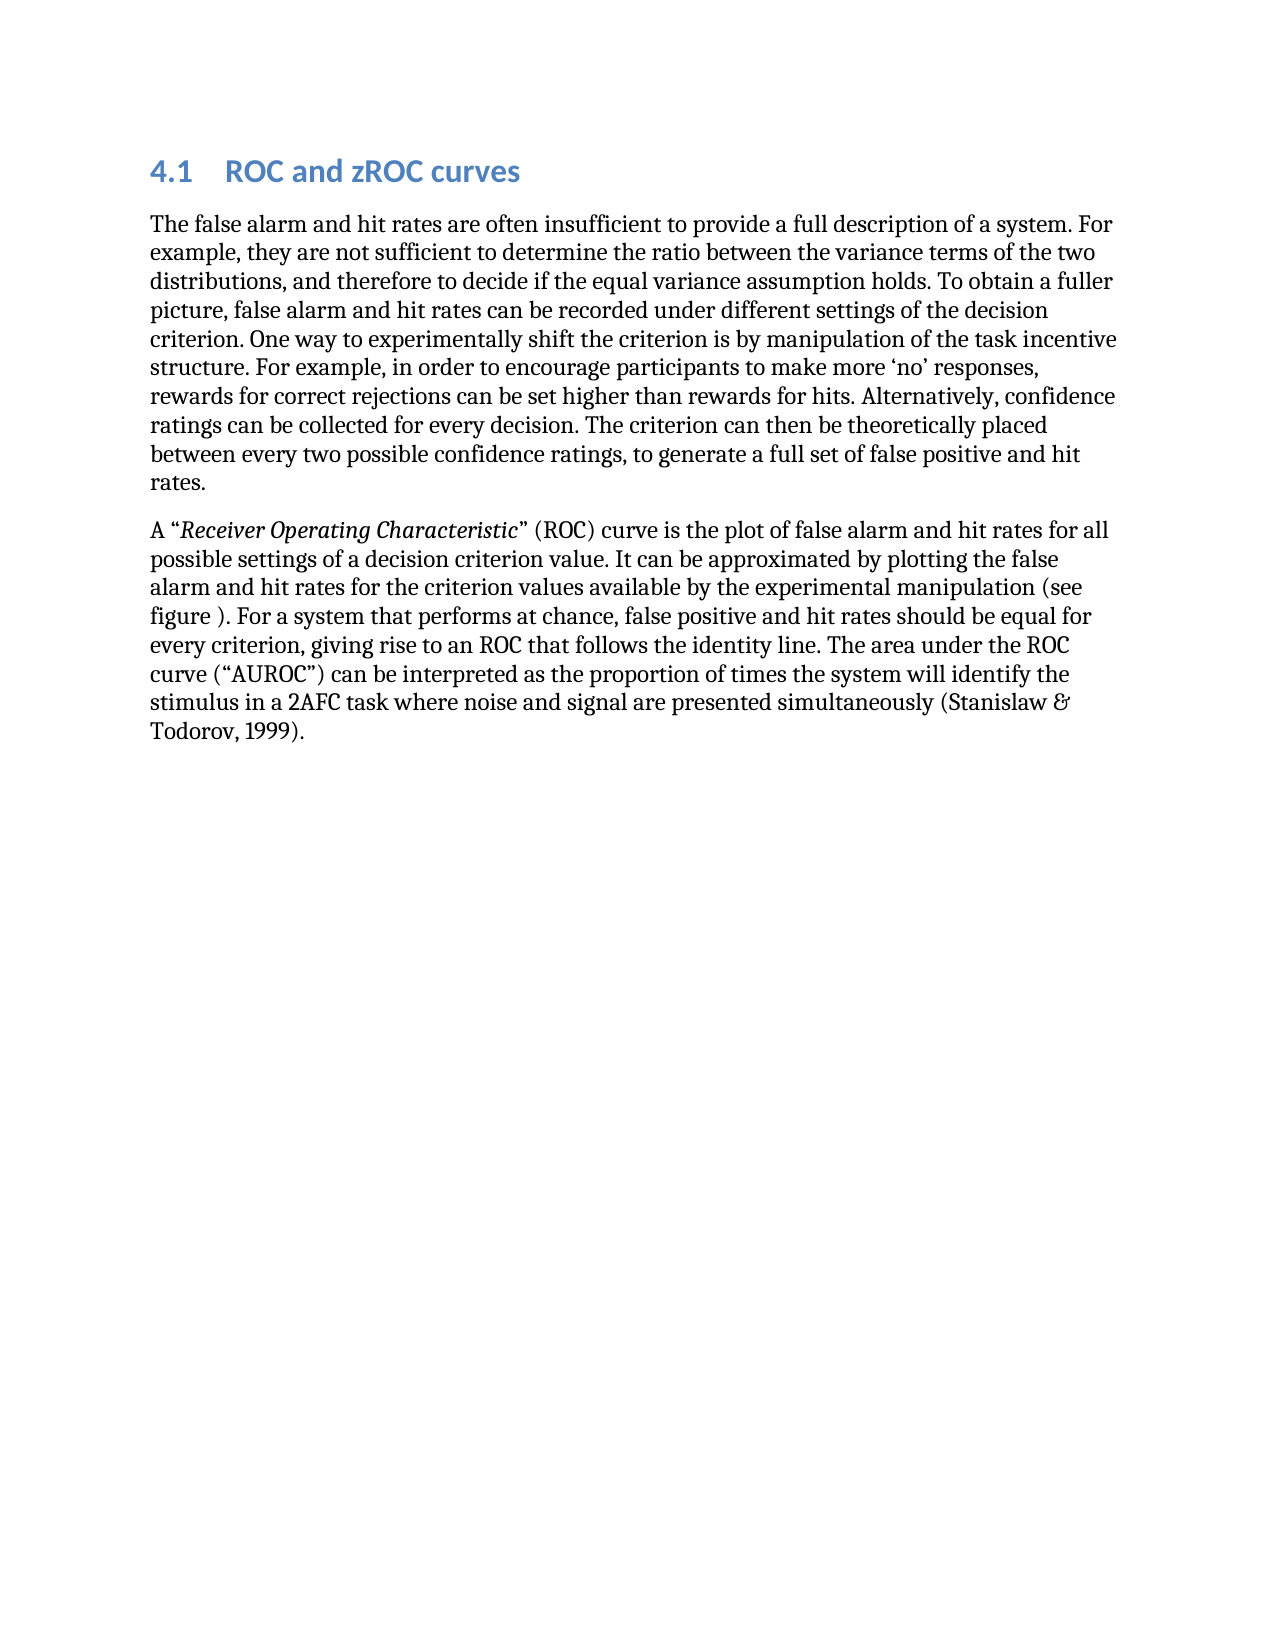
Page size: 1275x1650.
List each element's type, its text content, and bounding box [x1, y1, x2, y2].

text A “Receiver Operating Characteristic” (ROC) curve is the plot of false alarm and hit rates for all possible settings of a decision criterion value. It can be approximated by plotting the false alarm and hit rates for the criterion values available by the experimental manipulation (see figure ). For a system that performs at chance, false positive and hit rates should be equal for every criterion, giving rise to an ROC that follows the identity line. The area under the ROC curve (“AUROC”) can be interpreted as the proportion of times the system will identify the stimulus in a 2AFC task where noise and signal are presented simultaneously (Stanislaw & Todorov, 1999). [150, 516, 1125, 746]
text The false alarm and hit rates are often insufficient to provide a full description of a system. For example, they are not sufficient to determine the ratio between the variance terms of the two distributions, and therefore to decide if the equal variance assumption holds. To obtain a fuller picture, false alarm and hit rates can be recorded under different settings of the decision criterion. One way to experimentally shift the criterion is by manipulation of the task incentive structure. For example, in order to encourage participants to make more ‘no’ responses, rewards for correct rejections can be set higher than rewards for hits. Alternatively, confidence ratings can be collected for every decision. The criterion can then be theoretically placed between every two possible confidence ratings, to generate a full set of false positive and hit rates. [150, 209, 1125, 497]
subtitle 4.1 ROC and zROC curves [150, 150, 1125, 191]
